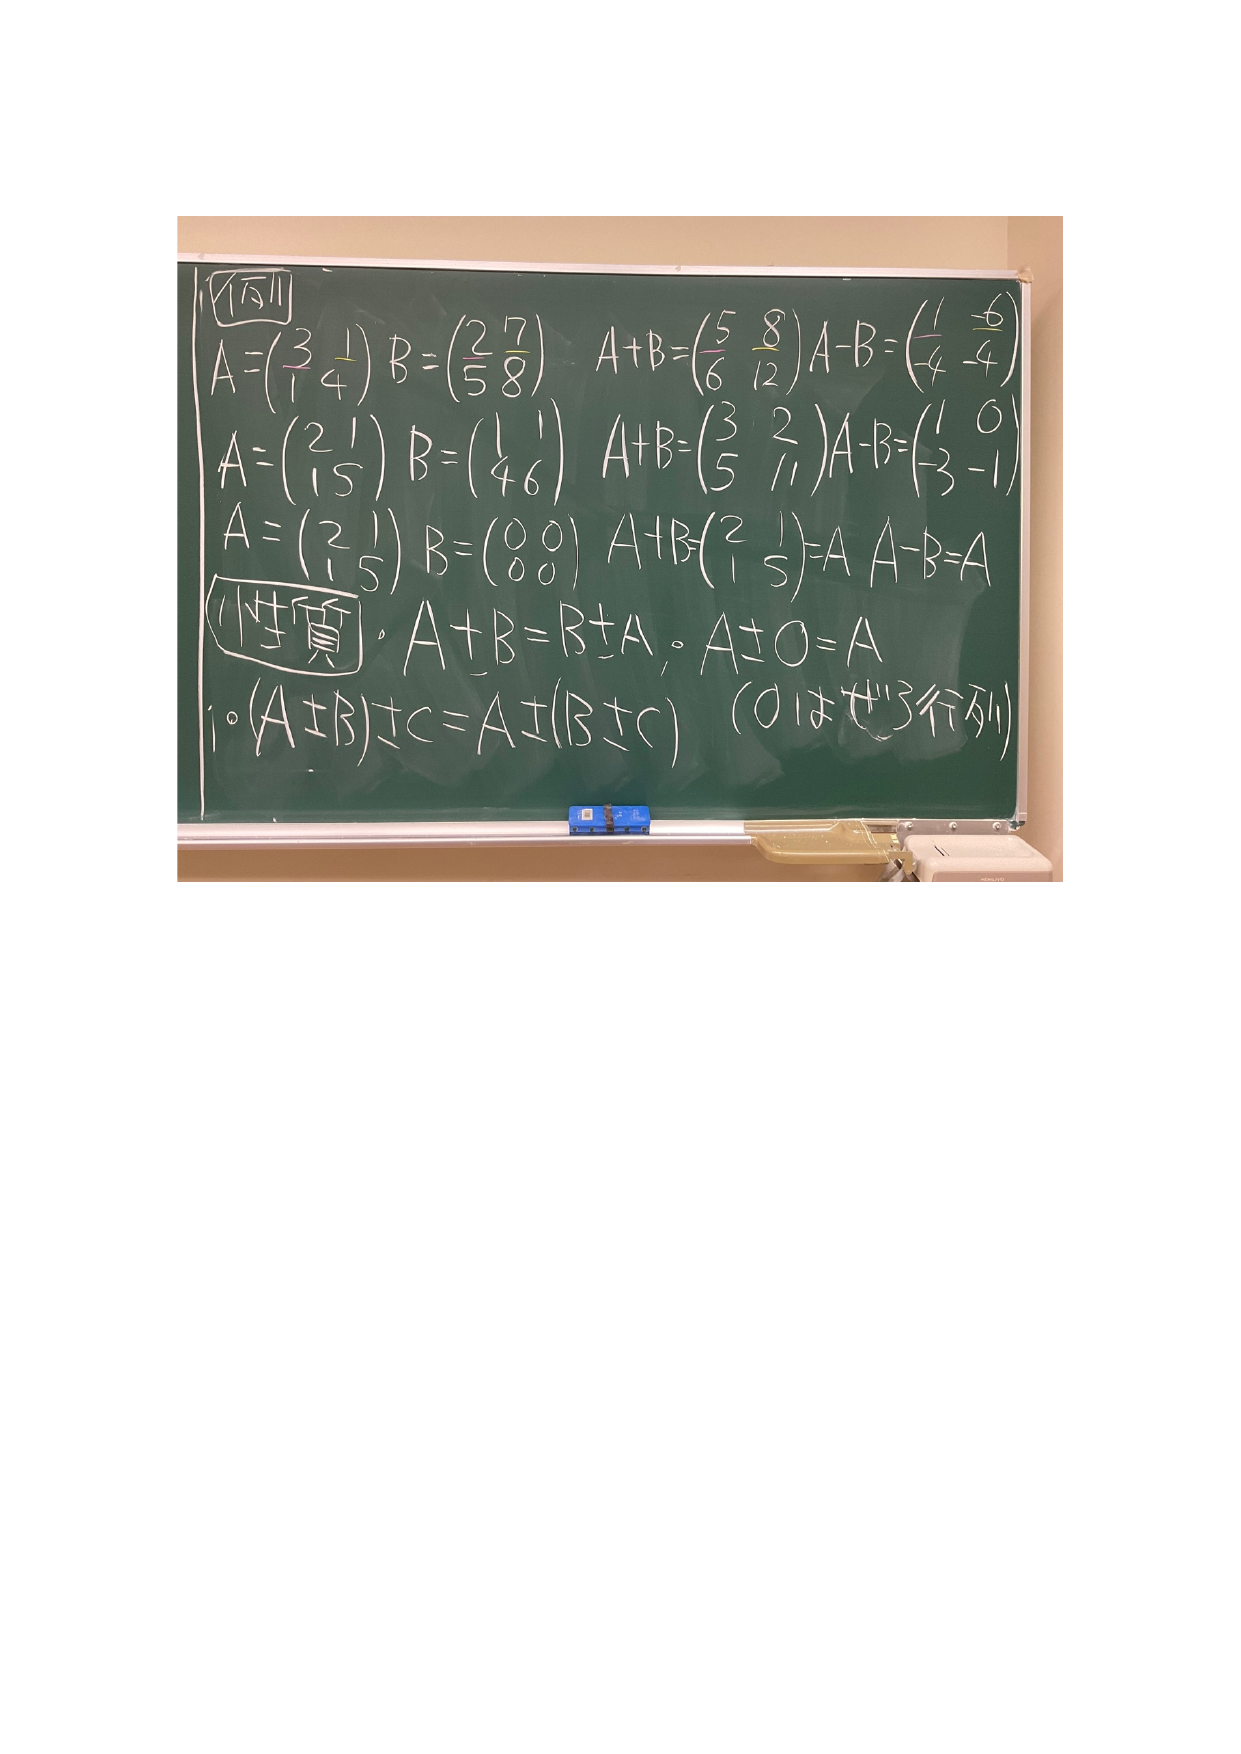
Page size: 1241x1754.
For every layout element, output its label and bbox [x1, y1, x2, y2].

picture [177, 216, 1063, 882]
